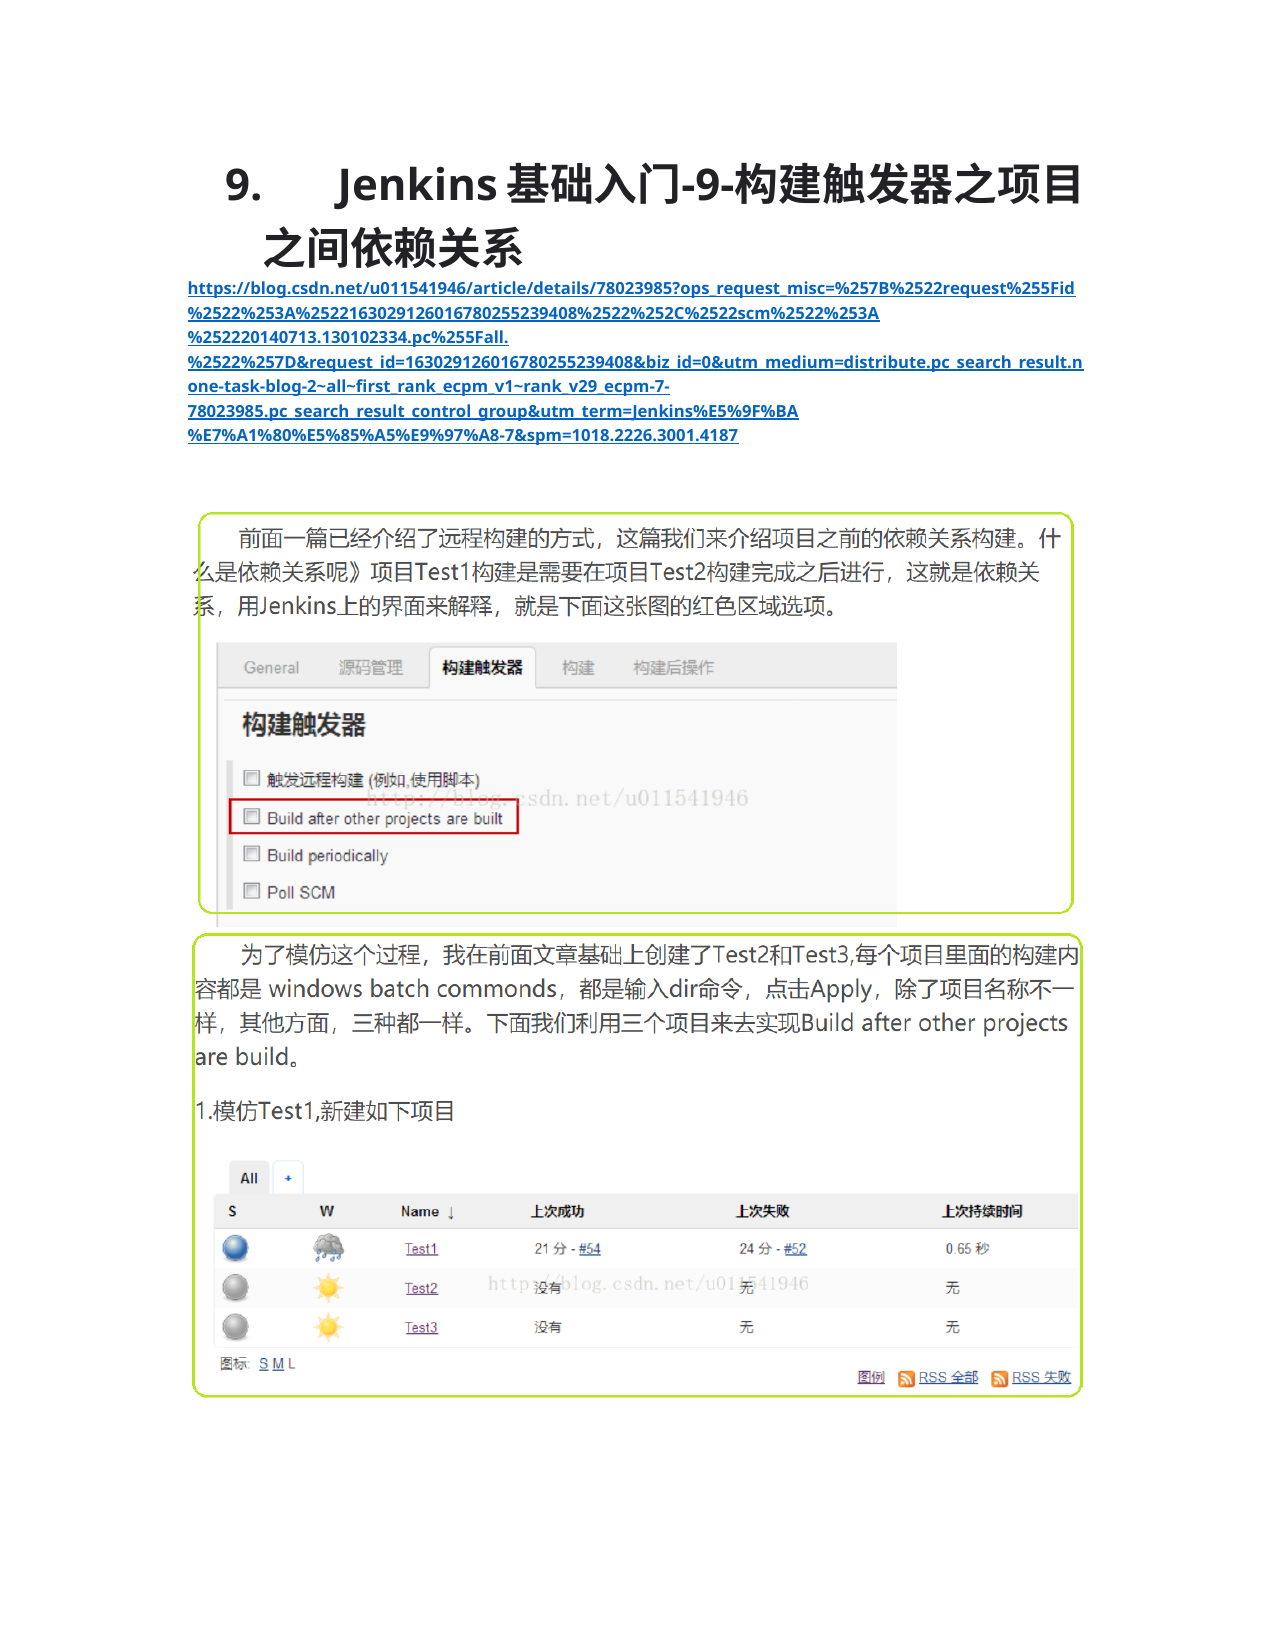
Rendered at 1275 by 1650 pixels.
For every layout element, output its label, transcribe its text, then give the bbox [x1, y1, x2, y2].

picture [187, 506, 1088, 927]
picture [187, 928, 1088, 1402]
text https://blog.csdn.net/u011541946/article/details/78023985?ops_request_misc=%257B%2522request%255Fid%2522%253A%2522163029126016780255239408%2522%252C%2522scm%2522%253A%252220140713.130102334.pc%255Fall.%2522%257D&request_id=163029126016780255239408&biz_id=0&utm_medium=distribute.pc_search_result.none-task-blog-2~all~first_rank_ecpm_v1~rank_v29_ecpm-7-78023985.pc_search_result_control_group&utm_term=Jenkins%E5%9F%BA%E7%A1%80%E5%85%A5%E9%97%A8-7&spm=1018.2226.3001.4187 [187, 277, 1087, 446]
subtitle Jenkins基础入门-9-构建触发器之项目之间依赖关系 [225, 150, 1087, 277]
